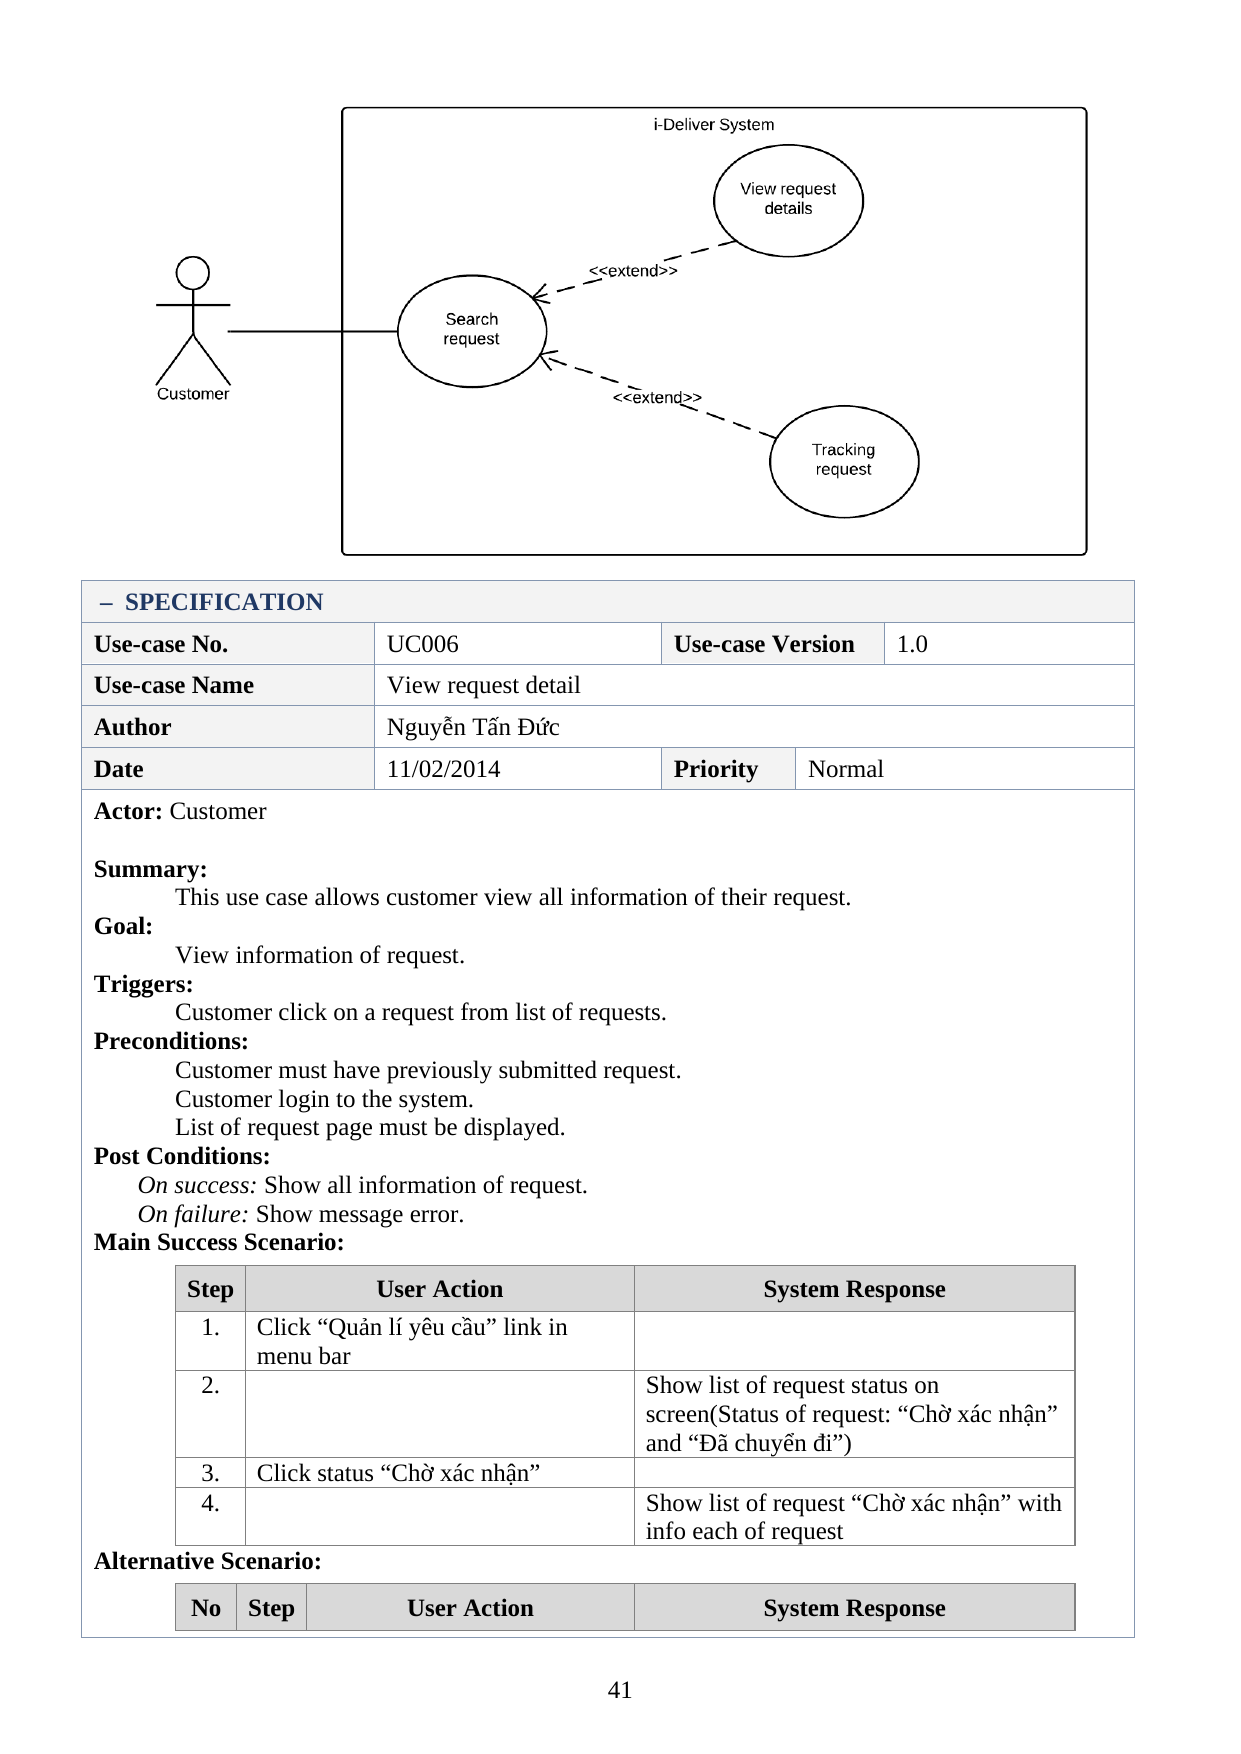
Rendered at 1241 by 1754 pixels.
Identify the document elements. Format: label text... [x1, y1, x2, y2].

table_cell Use-case Name [82, 665, 374, 705]
table_cell Date [82, 748, 374, 789]
table_cell Use-case Version [662, 623, 884, 663]
table_cell Author [82, 706, 374, 747]
table_cell Nguyễn Tấn Đức [375, 706, 1134, 747]
table_cell 1.0 [885, 623, 1134, 663]
table_cell 11/02/2014 [375, 748, 661, 789]
table_header – SPECIFICATION [82, 581, 1134, 622]
table_cell Priority [662, 748, 795, 789]
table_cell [82, 790, 1134, 1637]
table_cell Use-case No. [82, 623, 374, 663]
table_cell UC006 [375, 623, 661, 663]
table_cell Normal [796, 748, 1134, 789]
picture [149, 103, 1092, 561]
table_cell View request detail [375, 665, 1134, 705]
